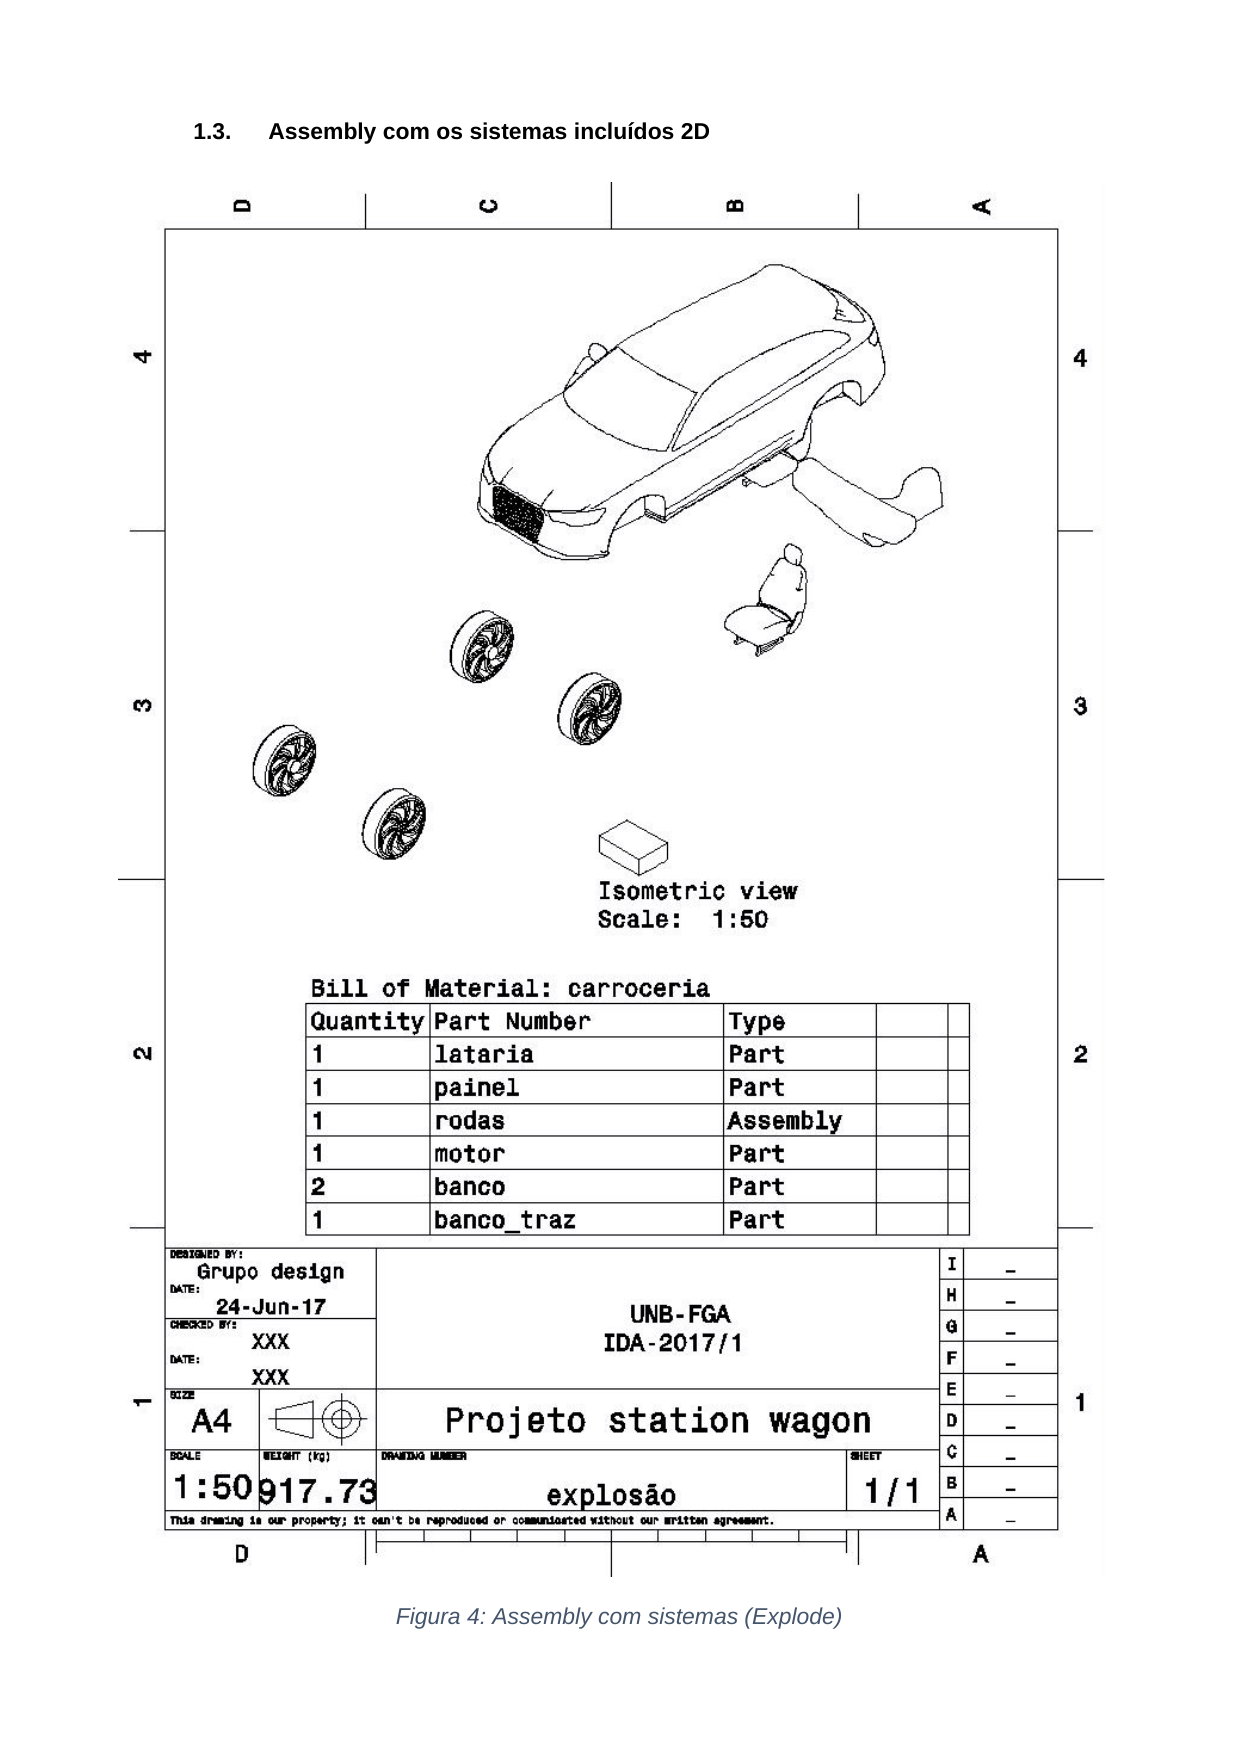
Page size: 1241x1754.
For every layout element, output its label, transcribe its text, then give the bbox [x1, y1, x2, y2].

text Figura 4: Assembly com sistemas (Explode) [118, 1603, 1122, 1629]
picture [118, 182, 1105, 1577]
list Assembly com os sistemas incluídos 2D [193, 118, 1122, 144]
